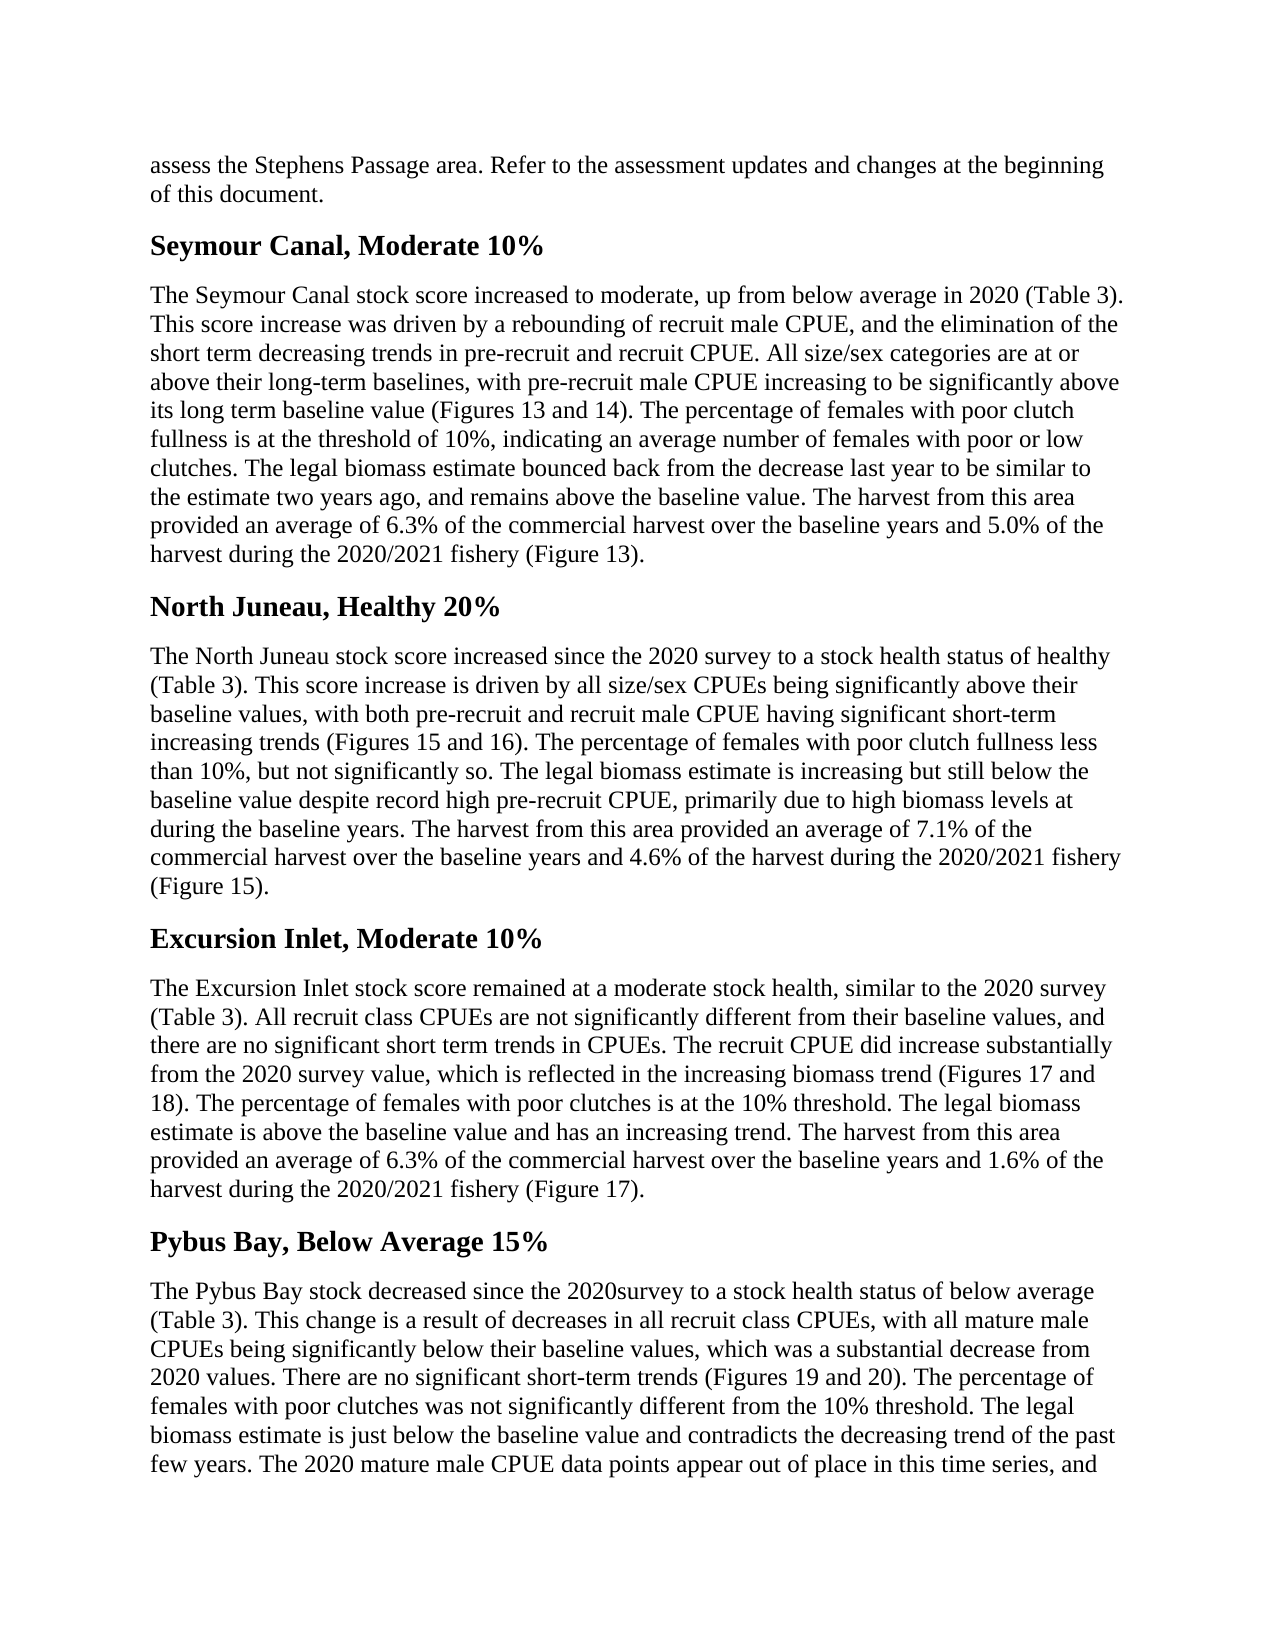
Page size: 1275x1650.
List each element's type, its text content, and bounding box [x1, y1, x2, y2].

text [150, 1276, 1125, 1477]
text The Seymour Canal stock score increased to moderate, up from below average in 2020 (Table 3). This score increase was driven by a rebounding of recruit male CPUE, and the elimination of the short term decreasing trends in pre-recruit and recruit CPUE. All size/sex categories are at or above their long-term baselines, with pre-recruit male CPUE increasing to be significantly above its long term baseline value (Figures 13 and 14). The percentage of females with poor clutch fullness is at the threshold of 10%, indicating an average number of females with poor or low clutches. The legal biomass estimate bounced back from the decrease last year to be similar to the estimate two years ago, and remains above the baseline value. The harvest from this area provided an average of 6.3% of the commercial harvest over the baseline years and 5.0% of the harvest during the 2020/2021 fishery (Figure 13). [150, 281, 1125, 568]
subtitle Pybus Bay, Below Average 15% [150, 1224, 1125, 1257]
subtitle North Juneau, Healthy 20% [150, 589, 1125, 622]
text The Excursion Inlet stock score remained at a moderate stock health, similar to the 2020 survey (Table 3). All recruit class CPUEs are not significantly different from their baseline values, and there are no significant short term trends in CPUEs. The recruit CPUE did increase substantially from the 2020 survey value, which is reflected in the increasing biomass trend (Figures 17 and 18). The percentage of females with poor clutches is at the 10% threshold. The legal biomass estimate is above the baseline value and has an increasing trend. The harvest from this area provided an average of 6.3% of the commercial harvest over the baseline years and 1.6% of the harvest during the 2020/2021 fishery (Figure 17). [150, 973, 1125, 1203]
subtitle Excursion Inlet, Moderate 10% [150, 921, 1125, 954]
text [150, 150, 1125, 207]
subtitle Seymour Canal, Moderate 10% [150, 228, 1125, 262]
text The North Juneau stock score increased since the 2020 survey to a stock health status of healthy (Table 3). This score increase is driven by all size/sex CPUEs being significantly above their baseline values, with both pre-recruit and recruit male CPUE having significant short-term increasing trends (Figures 15 and 16). The percentage of females with poor clutch fullness less than 10%, but not significantly so. The legal biomass estimate is increasing but still below the baseline value despite record high pre-recruit CPUE, primarily due to high biomass levels at during the baseline years. The harvest from this area provided an average of 7.1% of the commercial harvest over the baseline years and 4.6% of the harvest during the 2020/2021 fishery (Figure 15). [150, 641, 1125, 900]
